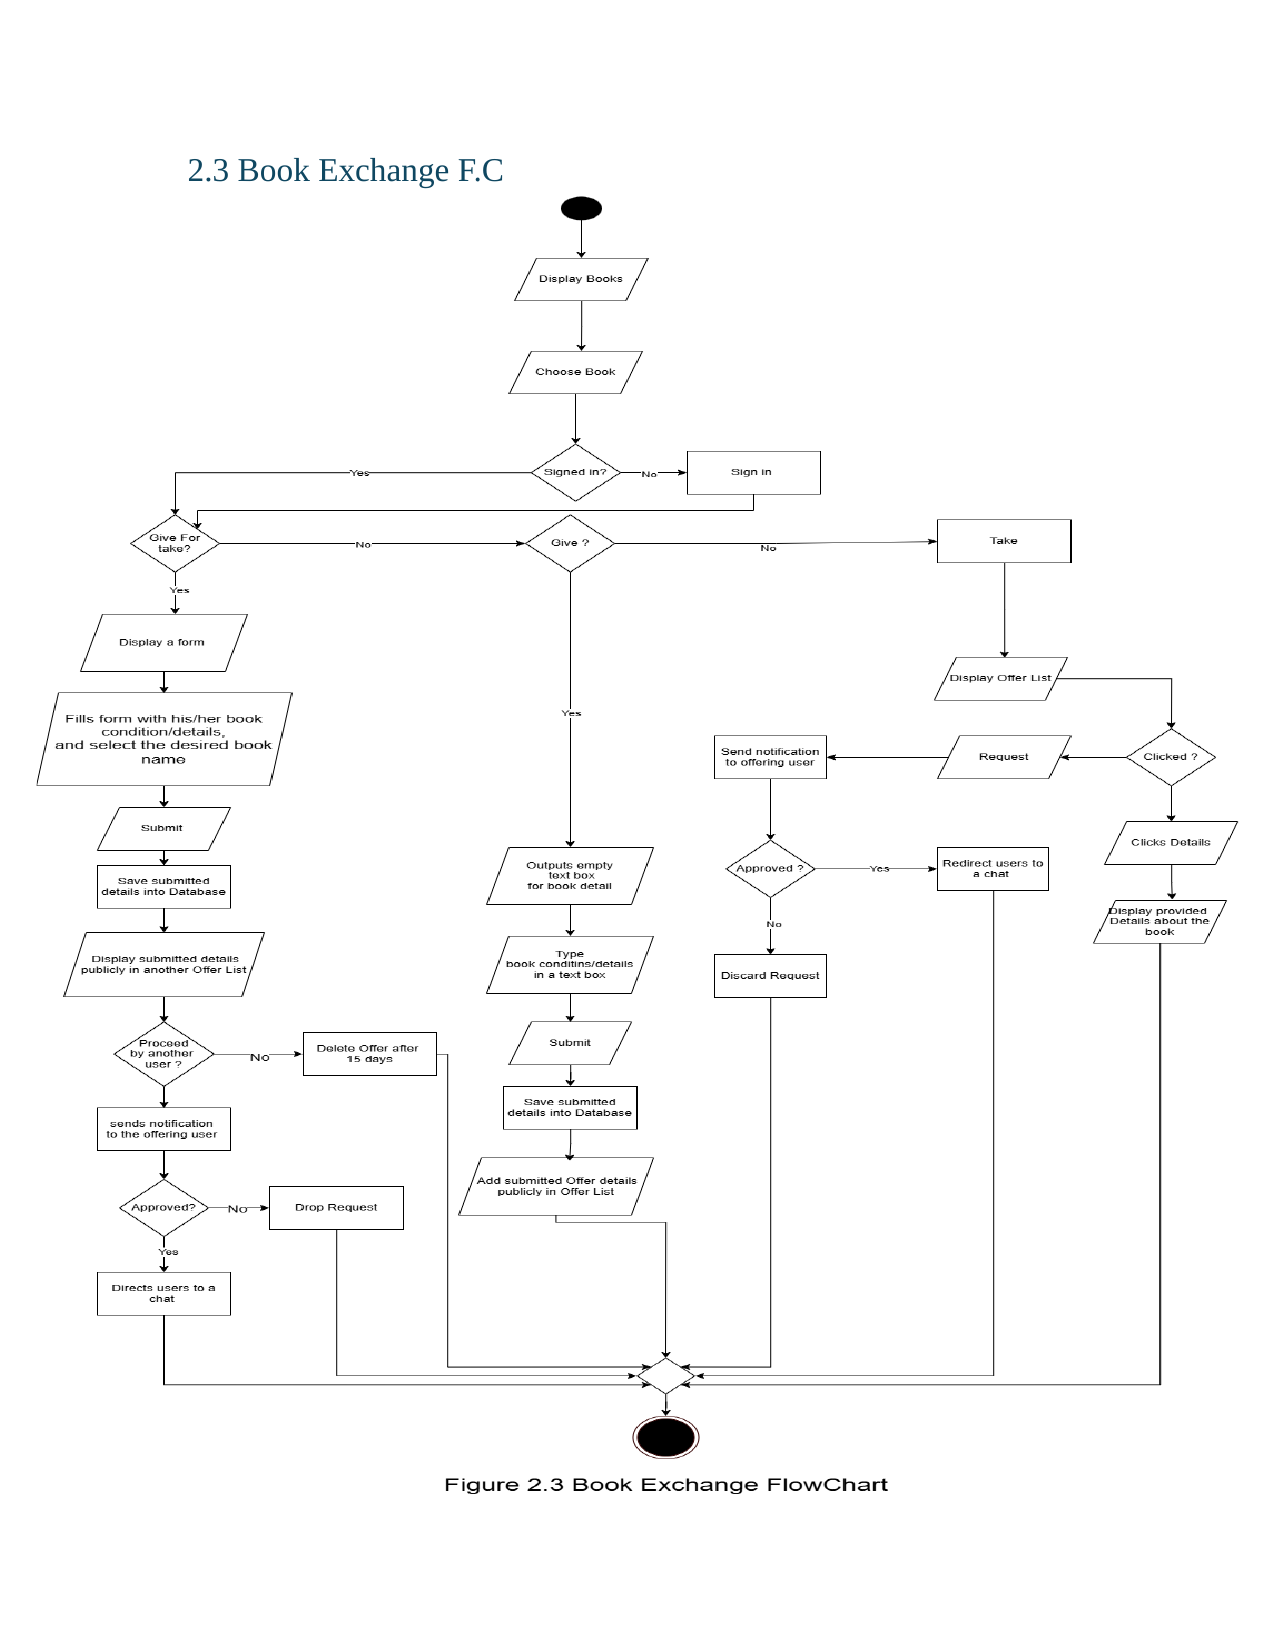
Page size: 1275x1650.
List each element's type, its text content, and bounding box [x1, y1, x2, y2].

subtitle 2.3 Book Exchange F.C [187, 150, 1125, 188]
picture [36, 193, 1239, 1499]
